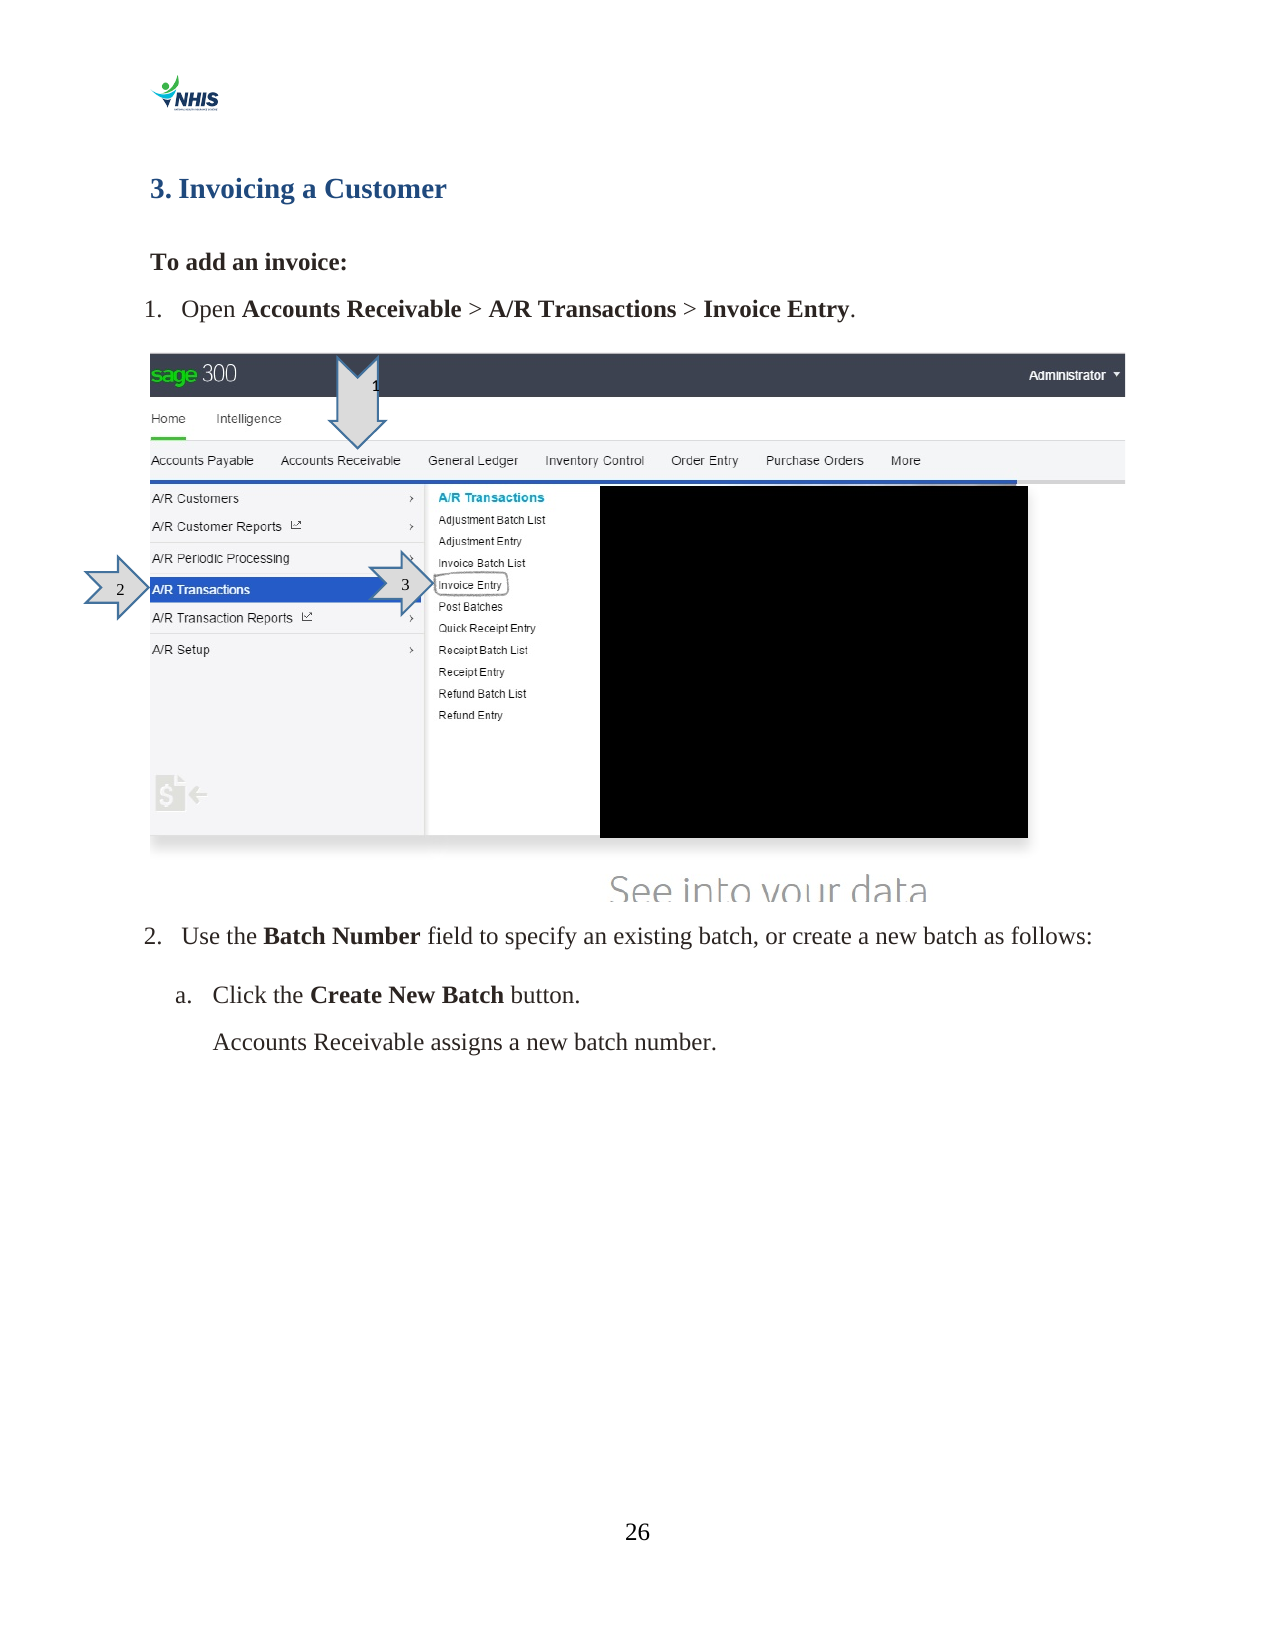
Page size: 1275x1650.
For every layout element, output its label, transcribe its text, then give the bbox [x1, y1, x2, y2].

list Use the Batch Number field to specify an existing batch, or create a new batch as follows: [144, 921, 1102, 949]
list Open Accounts Receivable > A/R Transactions > Invoice Entry. [144, 294, 1102, 323]
text Accounts Receivable assigns a new batch number. [212, 1027, 1078, 1056]
picture [150, 75, 222, 113]
list Click the Create New Batch button. [175, 979, 1078, 1009]
text To add an invoice: [150, 242, 1125, 276]
picture [150, 352, 1125, 902]
subtitle Invoicing a Customer [150, 171, 1125, 204]
